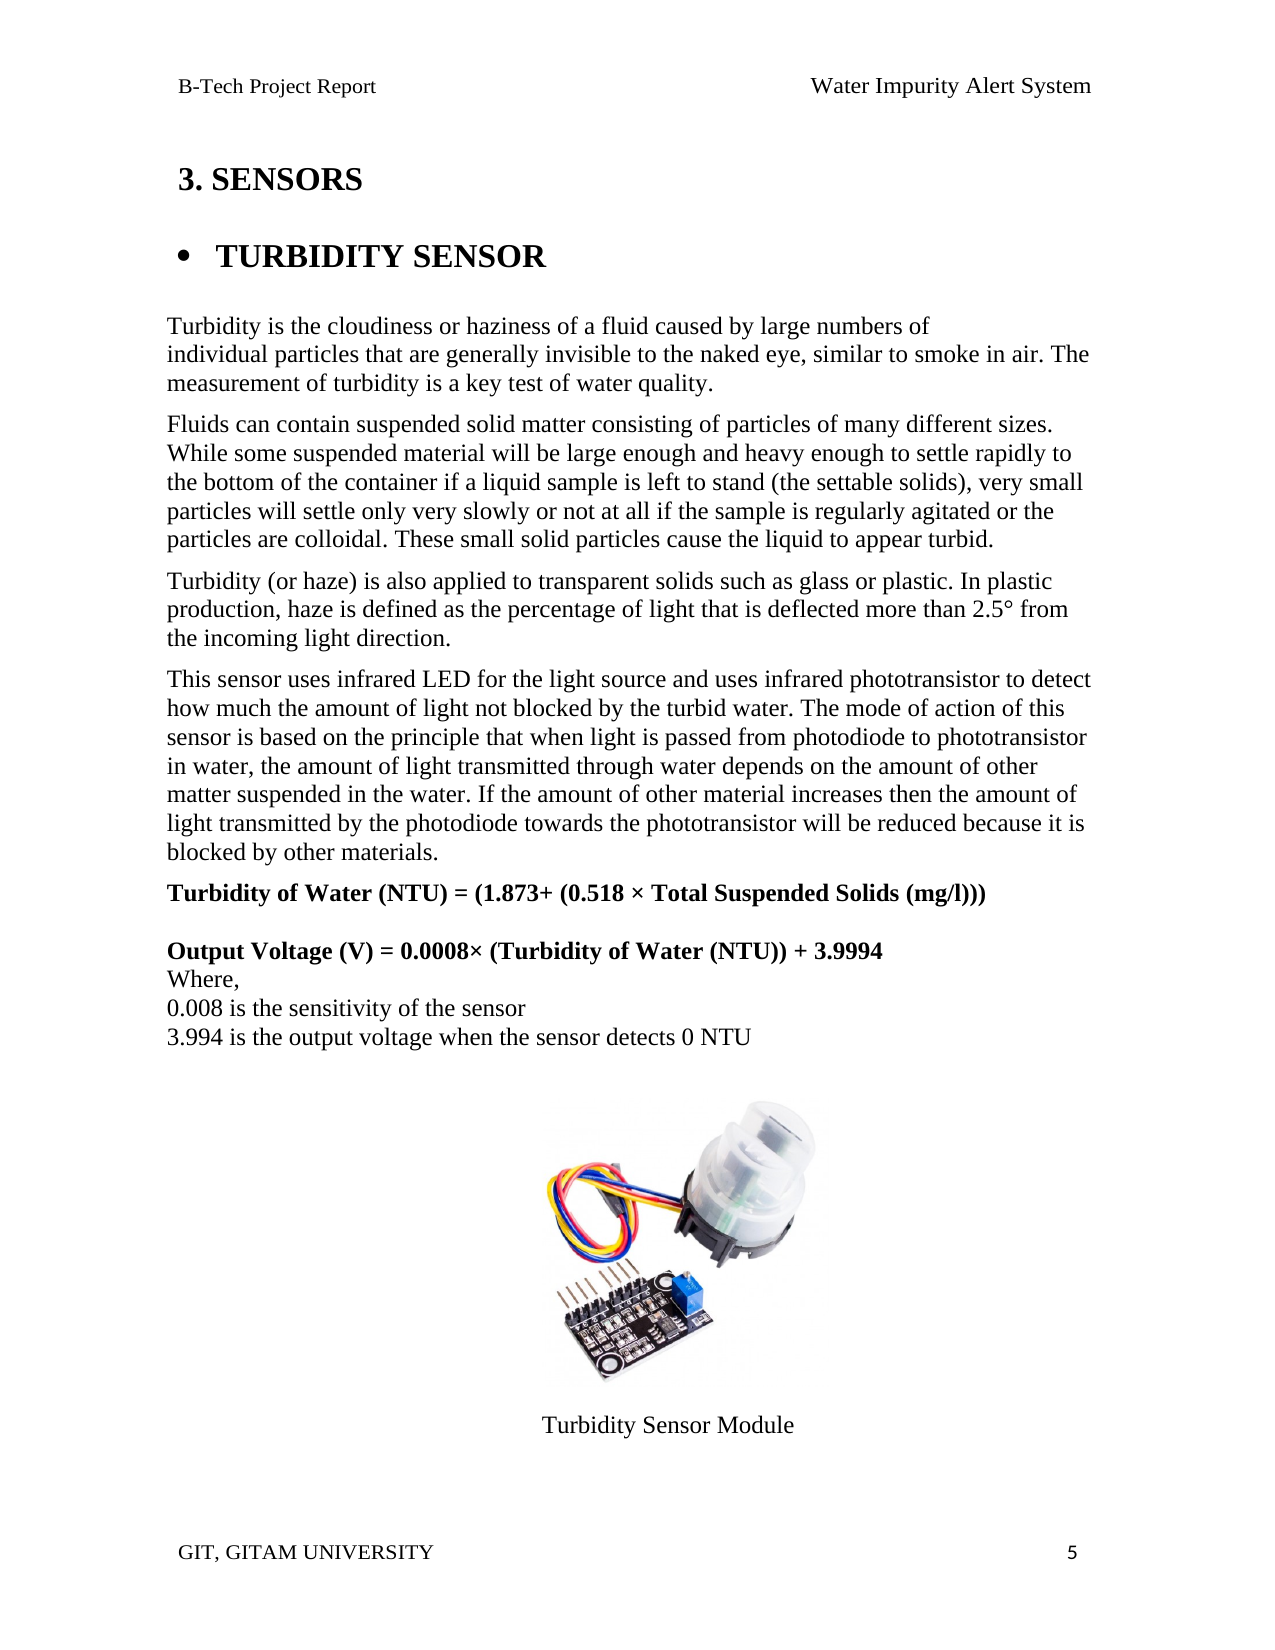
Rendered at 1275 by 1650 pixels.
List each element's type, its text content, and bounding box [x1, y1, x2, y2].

text B-Tech Project Report Water Impurity Alert System [178, 72, 1096, 98]
text Turbidity is the cloudiness or haziness of a fluid caused by large numbers of individual particles that are generally invisible to the naked eye, similar to smoke in air. The measurement of turbidity is a key test of water quality. [167, 311, 1096, 397]
text This sensor uses infrared LED for the light source and uses infrared phototransistor to detect how much the amount of light not blocked by the turbid water. The mode of action of this sensor is based on the principle that when light is passed from photodiode to phototransistor in water, the amount of light transmitted through water depends on the amount of other matter suspended in the water. If the amount of other material increases then the amount of light transmitted by the photodiode towards the phototransistor will be reduced because it is blocked by other materials. [167, 664, 1096, 866]
text 3.994 is the output voltage when the sensor detects 0 NTU [167, 1022, 1096, 1051]
text Output Voltage (V) = 0.0008× (Turbidity of Water (NTU)) + 3.9994 [167, 936, 1096, 964]
text Turbidity Sensor Module [167, 1411, 1096, 1439]
text Turbidity of Water (NTU) = (1.873+ (0.518 × Total Suspended Solids (mg/l))) [167, 878, 1096, 907]
picture [541, 1098, 830, 1387]
text Fluids can contain suspended solid matter consisting of particles of many different sizes. While some suspended material will be large enough and heavy enough to settle rapidly to the bottom of the container if a liquid sample is left to stand (the settable solids), very small particles will settle only very slowly or not at all if the sample is regularly agitated or the particles are colloidal. These small solid particles cause the liquid to appear turbid. [167, 409, 1096, 553]
subtitle TURBIDITY SENSOR [178, 236, 1096, 274]
text 0.008 is the sensitivity of the sensor [167, 993, 1096, 1022]
text GIT, GITAM UNIVERSITY 5 [178, 1539, 1096, 1565]
text Where, [167, 964, 1096, 993]
text Turbidity (or haze) is also applied to transparent solids such as glass or plastic. In plastic production, haze is defined as the percentage of light that is deflected more than 2.5° from the incoming light direction. [167, 566, 1096, 652]
subtitle 3. SENSORS [178, 159, 1096, 197]
